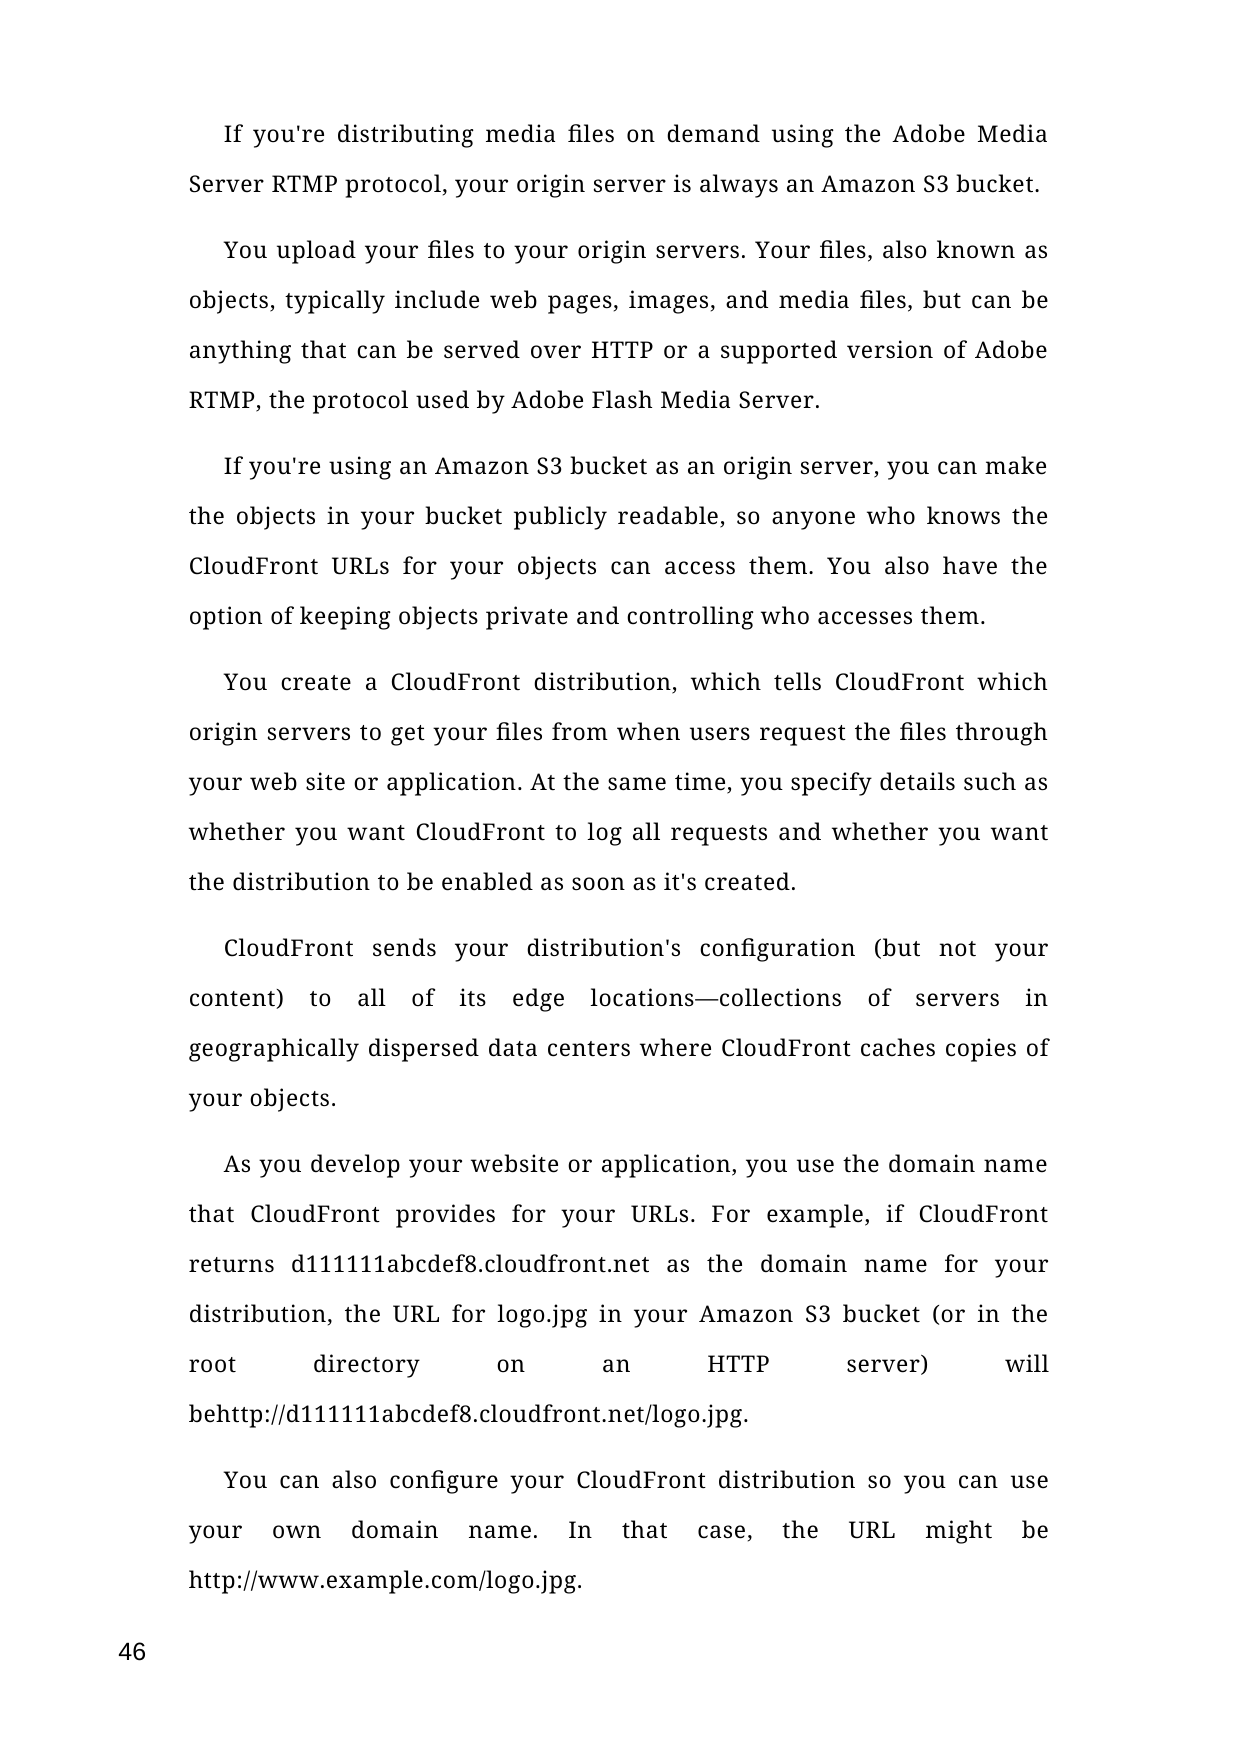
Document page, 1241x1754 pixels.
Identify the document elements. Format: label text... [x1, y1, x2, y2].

text You create a CloudFront distribution, which tells CloudFront which origin servers to get your files from when users request the files through your web site or application. At the same time, you specify details such as whether you want CloudFront to log all requests and whether you want the distribution to be enabled as soon as it's created. [188, 666, 1050, 897]
text You upload your files to your origin servers. Your files, also known as objects, typically include web pages, images, and media files, but can be anything that can be served over HTTP or a supported version of Adobe RTMP, the protocol used by Adobe Flash Media Server. [188, 234, 1050, 415]
text If you're using an Amazon S3 bucket as an origin server, you can make the objects in your bucket publicly readable, so anyone who knows the CloudFront URLs for your objects can access them. You also have the option of keeping objects private and controlling who accesses them. [188, 450, 1050, 631]
text You can also configure your CloudFront distribution so you can use your own domain name. In that case, the URL might be http://www.example.com/logo.jpg. [188, 1464, 1050, 1595]
text If you're distributing media files on demand using the Adobe Media Server RTMP protocol, your origin server is always an Amazon S3 bucket. [188, 118, 1050, 199]
text As you develop your website or application, you use the domain name that CloudFront provides for your URLs. For example, if CloudFront returns d111111abcdef8.cloudfront.net as the domain name for your distribution, the URL for logo.jpg in your Amazon S3 bucket (or in the root directory on an HTTP server) will behttp://d111111abcdef8.cloudfront.net/logo.jpg. [188, 1148, 1050, 1429]
text CloudFront sends your distribution's configuration (but not your content) to all of its edge locations—collections of servers in geographically dispersed data centers where CloudFront caches copies of your objects. [188, 932, 1050, 1113]
